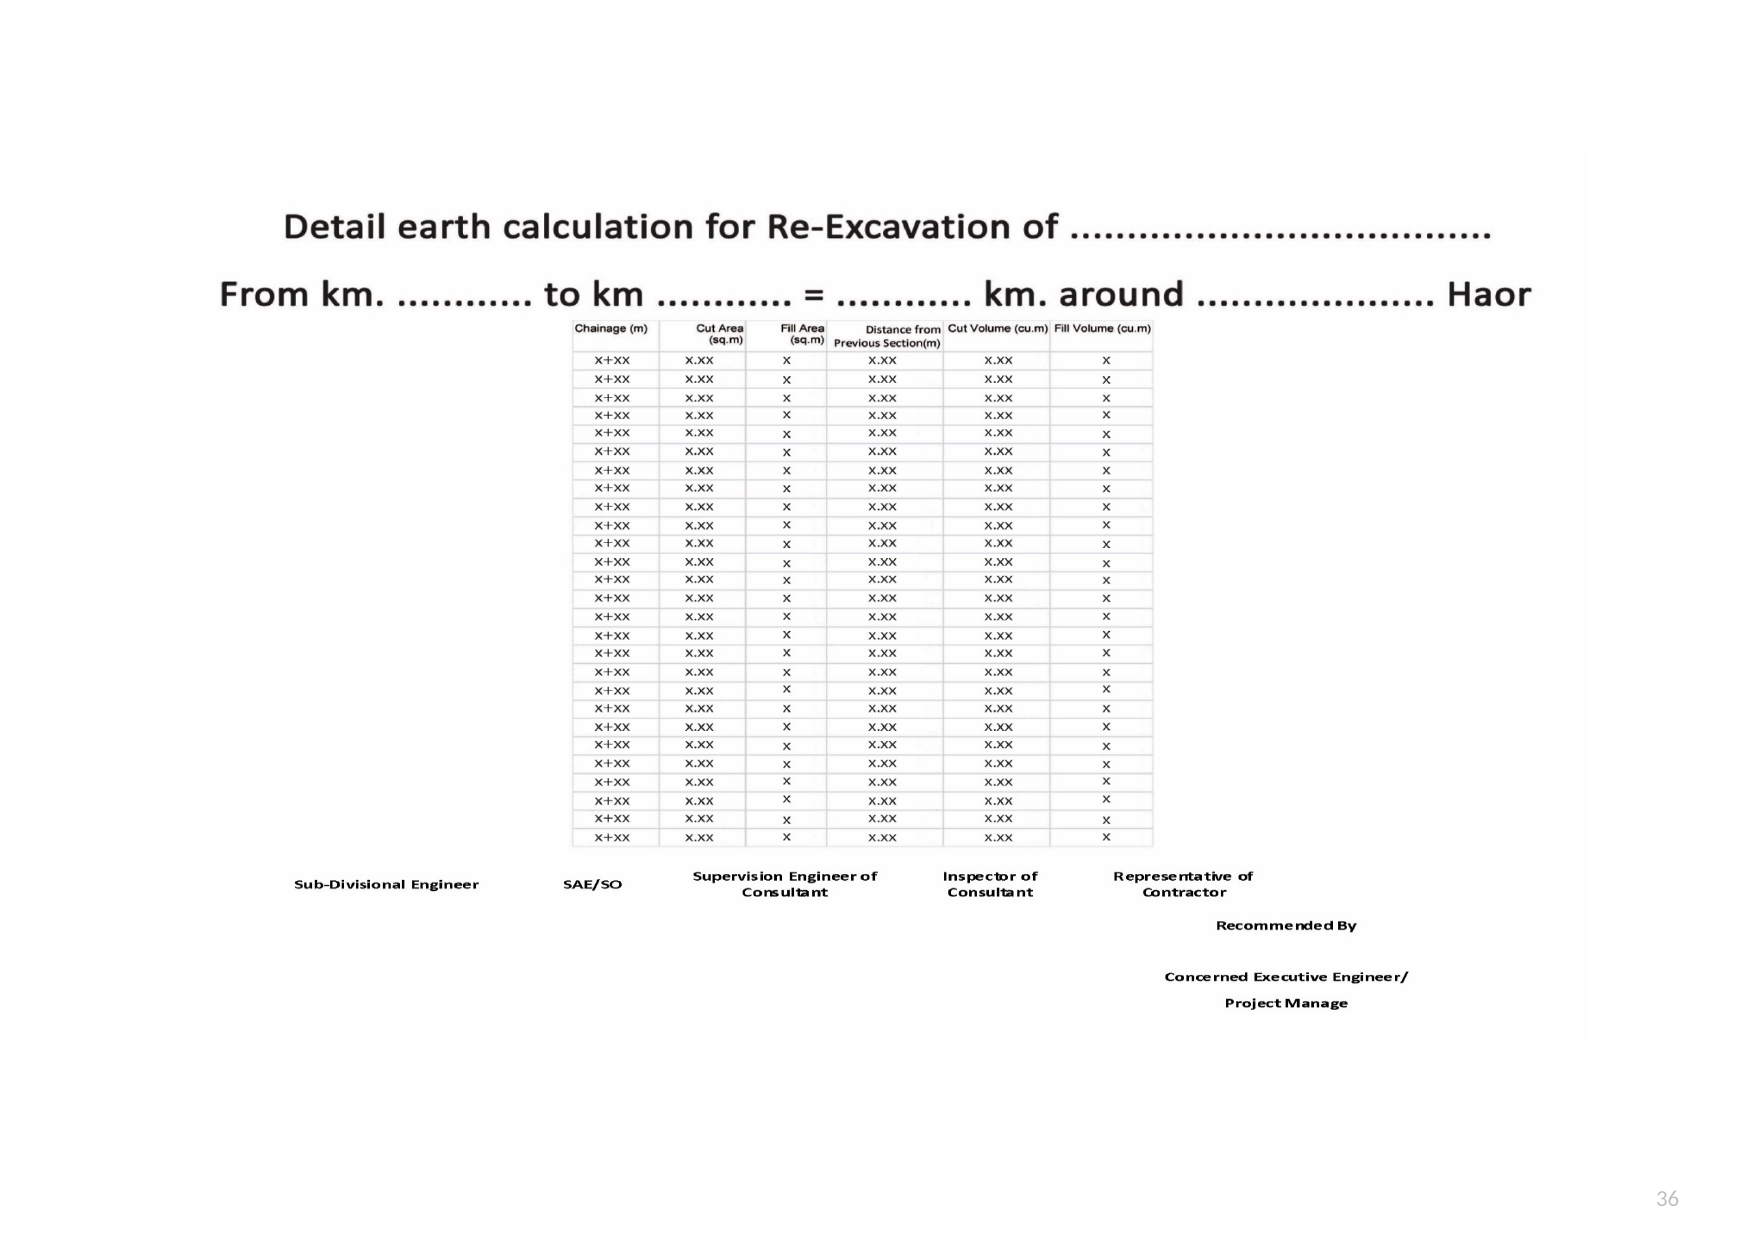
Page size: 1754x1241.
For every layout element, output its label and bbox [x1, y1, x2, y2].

picture [150, 150, 1589, 1046]
